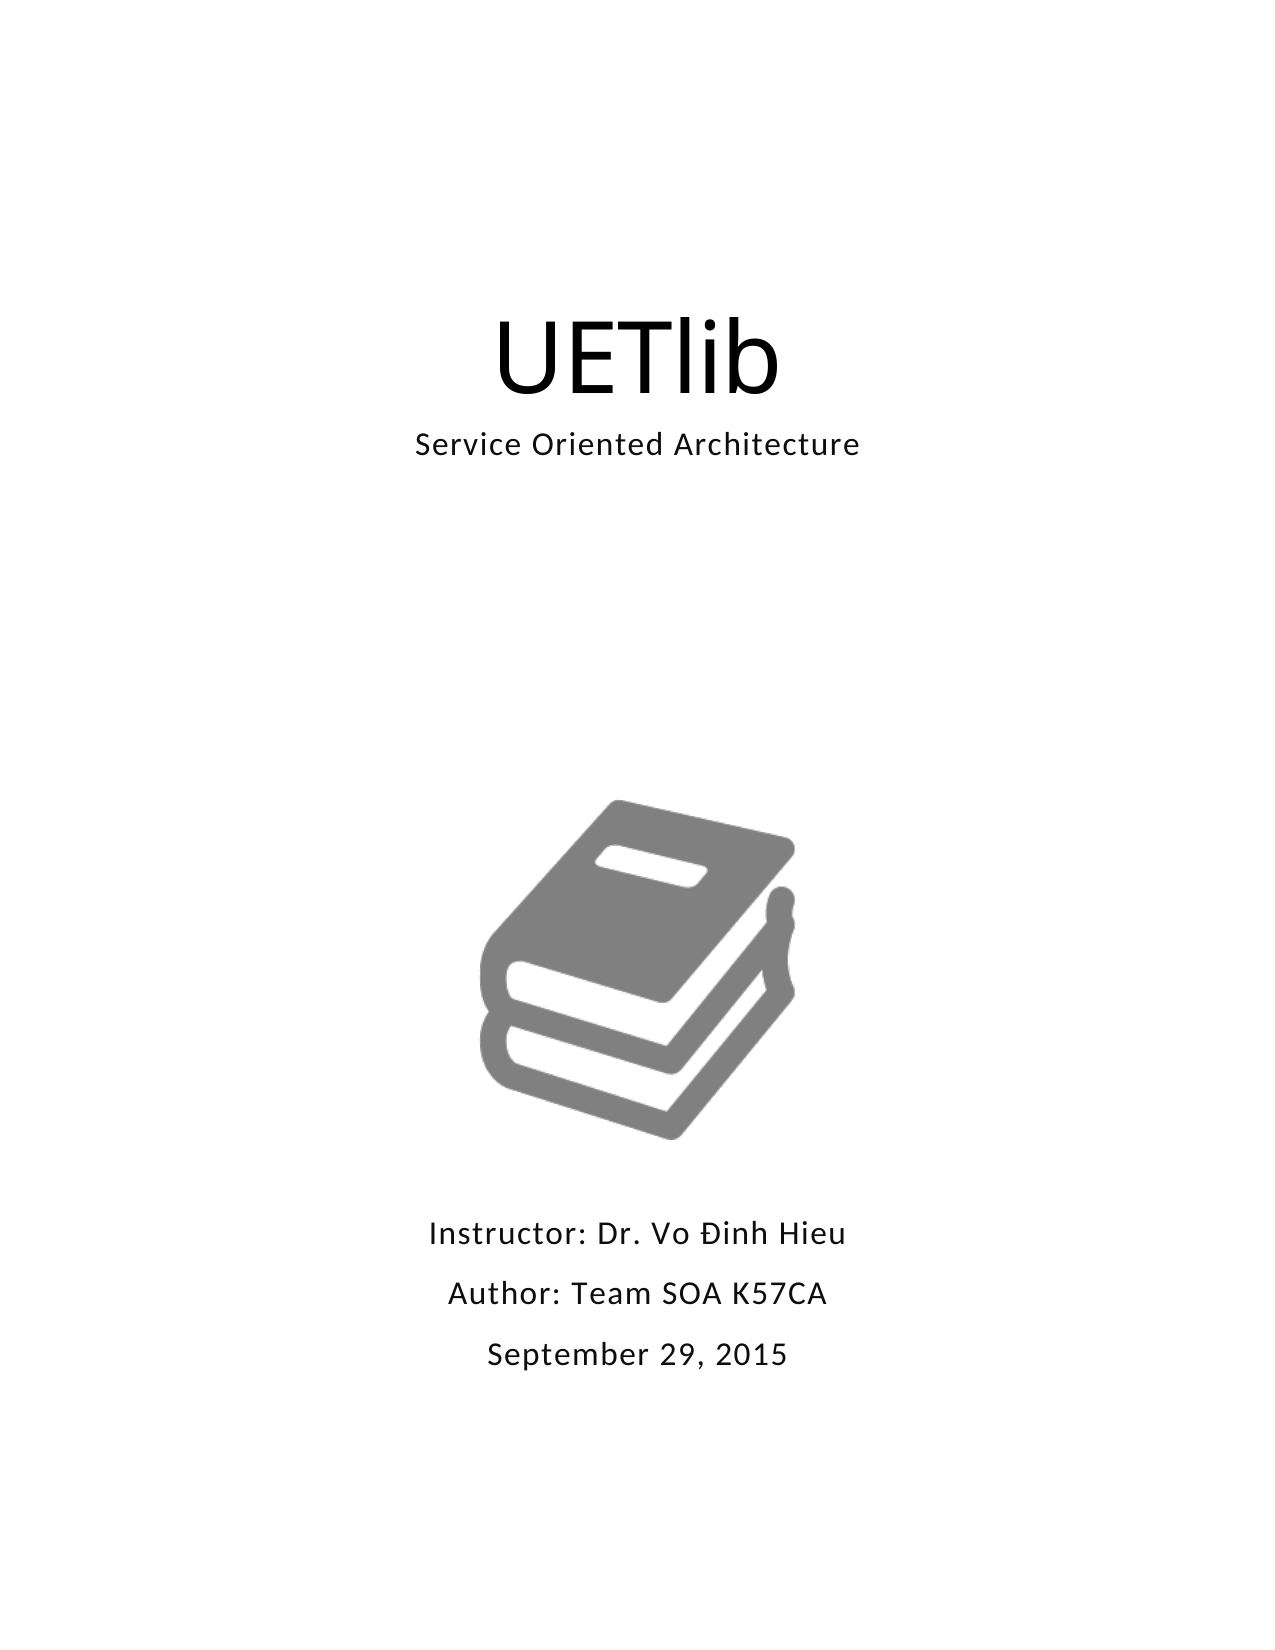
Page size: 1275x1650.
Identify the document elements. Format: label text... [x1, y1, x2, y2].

subtitle Instructor: Dr. Vo Đinh Hieu [150, 1212, 1125, 1252]
subtitle Service Oriented Architecture [150, 422, 1125, 463]
subtitle September 29, 2015 [150, 1333, 1125, 1374]
subtitle Author: Team SOA K57CA [150, 1272, 1125, 1313]
picture [467, 799, 808, 1140]
title UETlib [150, 286, 1125, 422]
